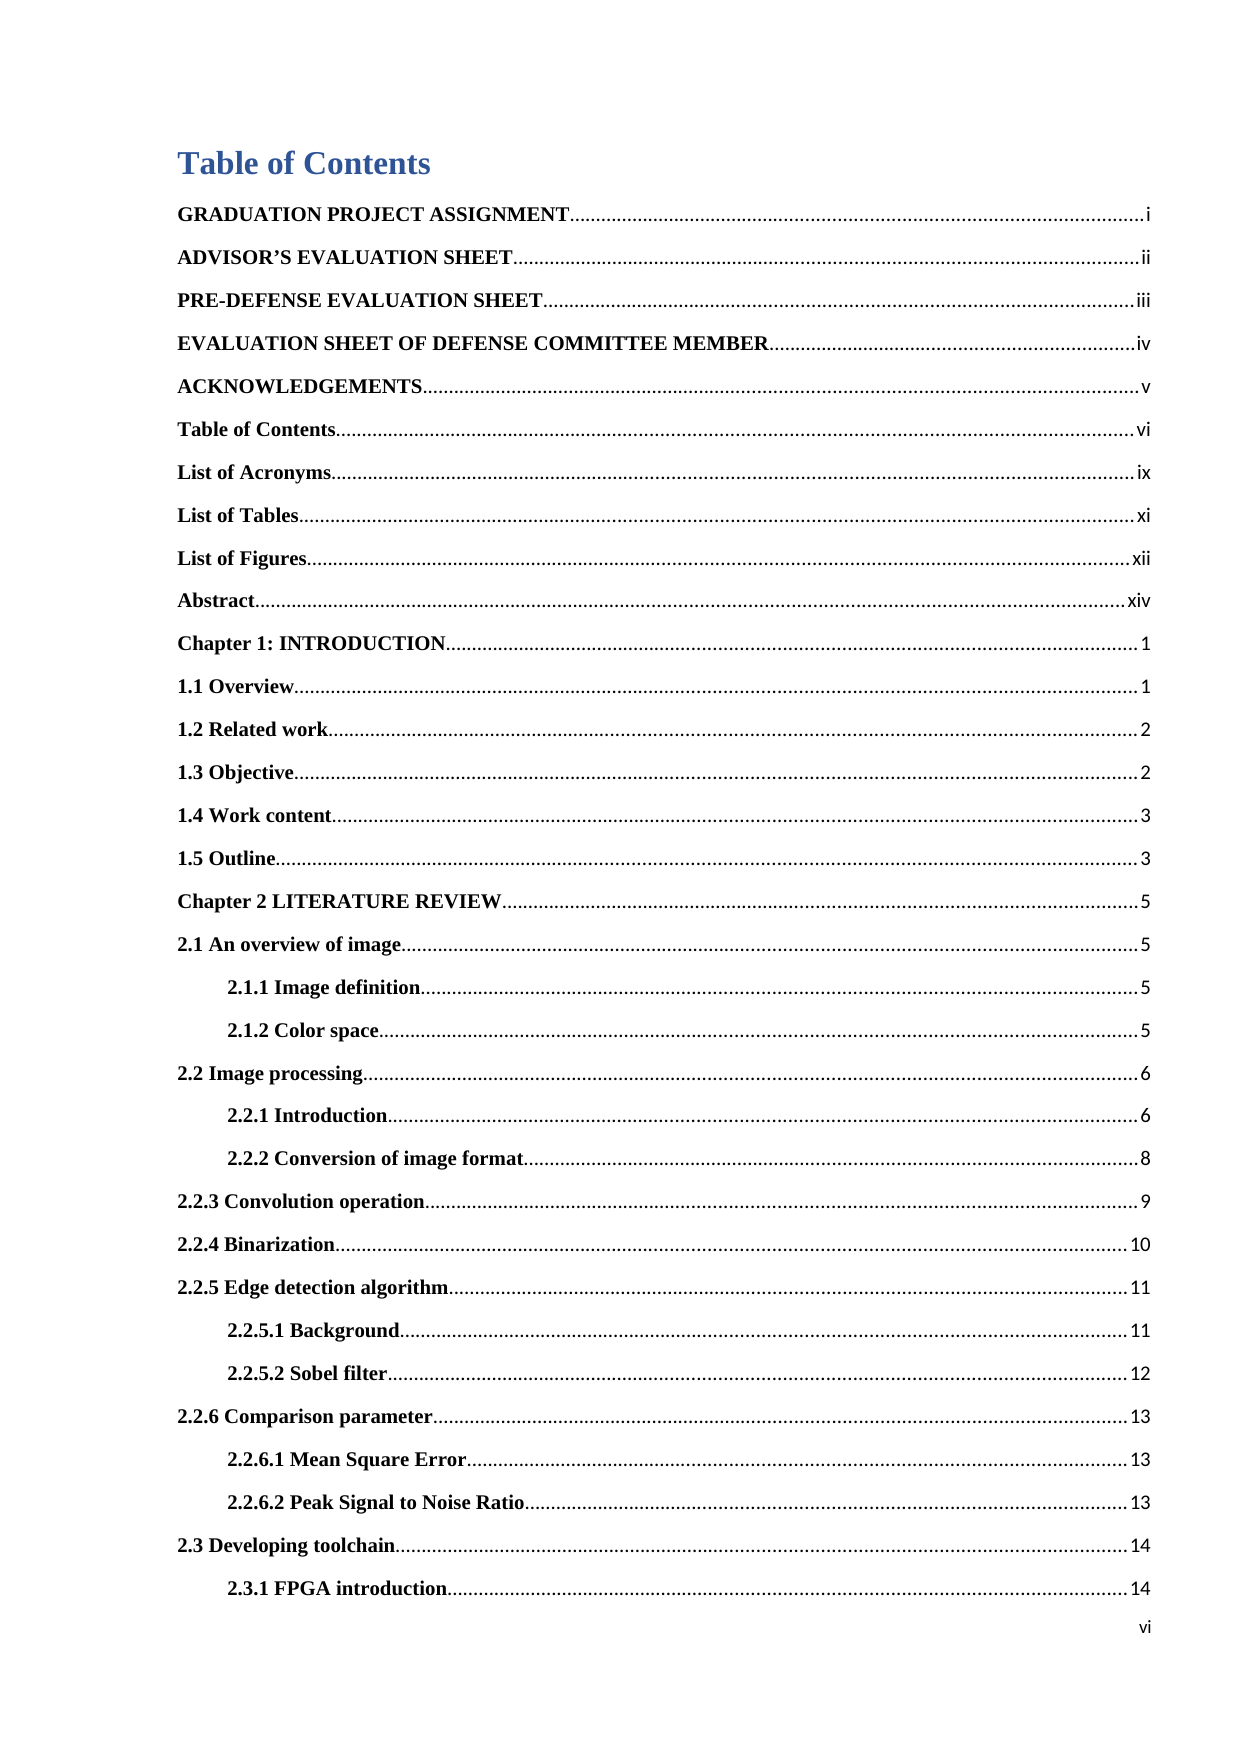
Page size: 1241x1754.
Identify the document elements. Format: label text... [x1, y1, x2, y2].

subtitle Table of Contents [177, 143, 1152, 181]
